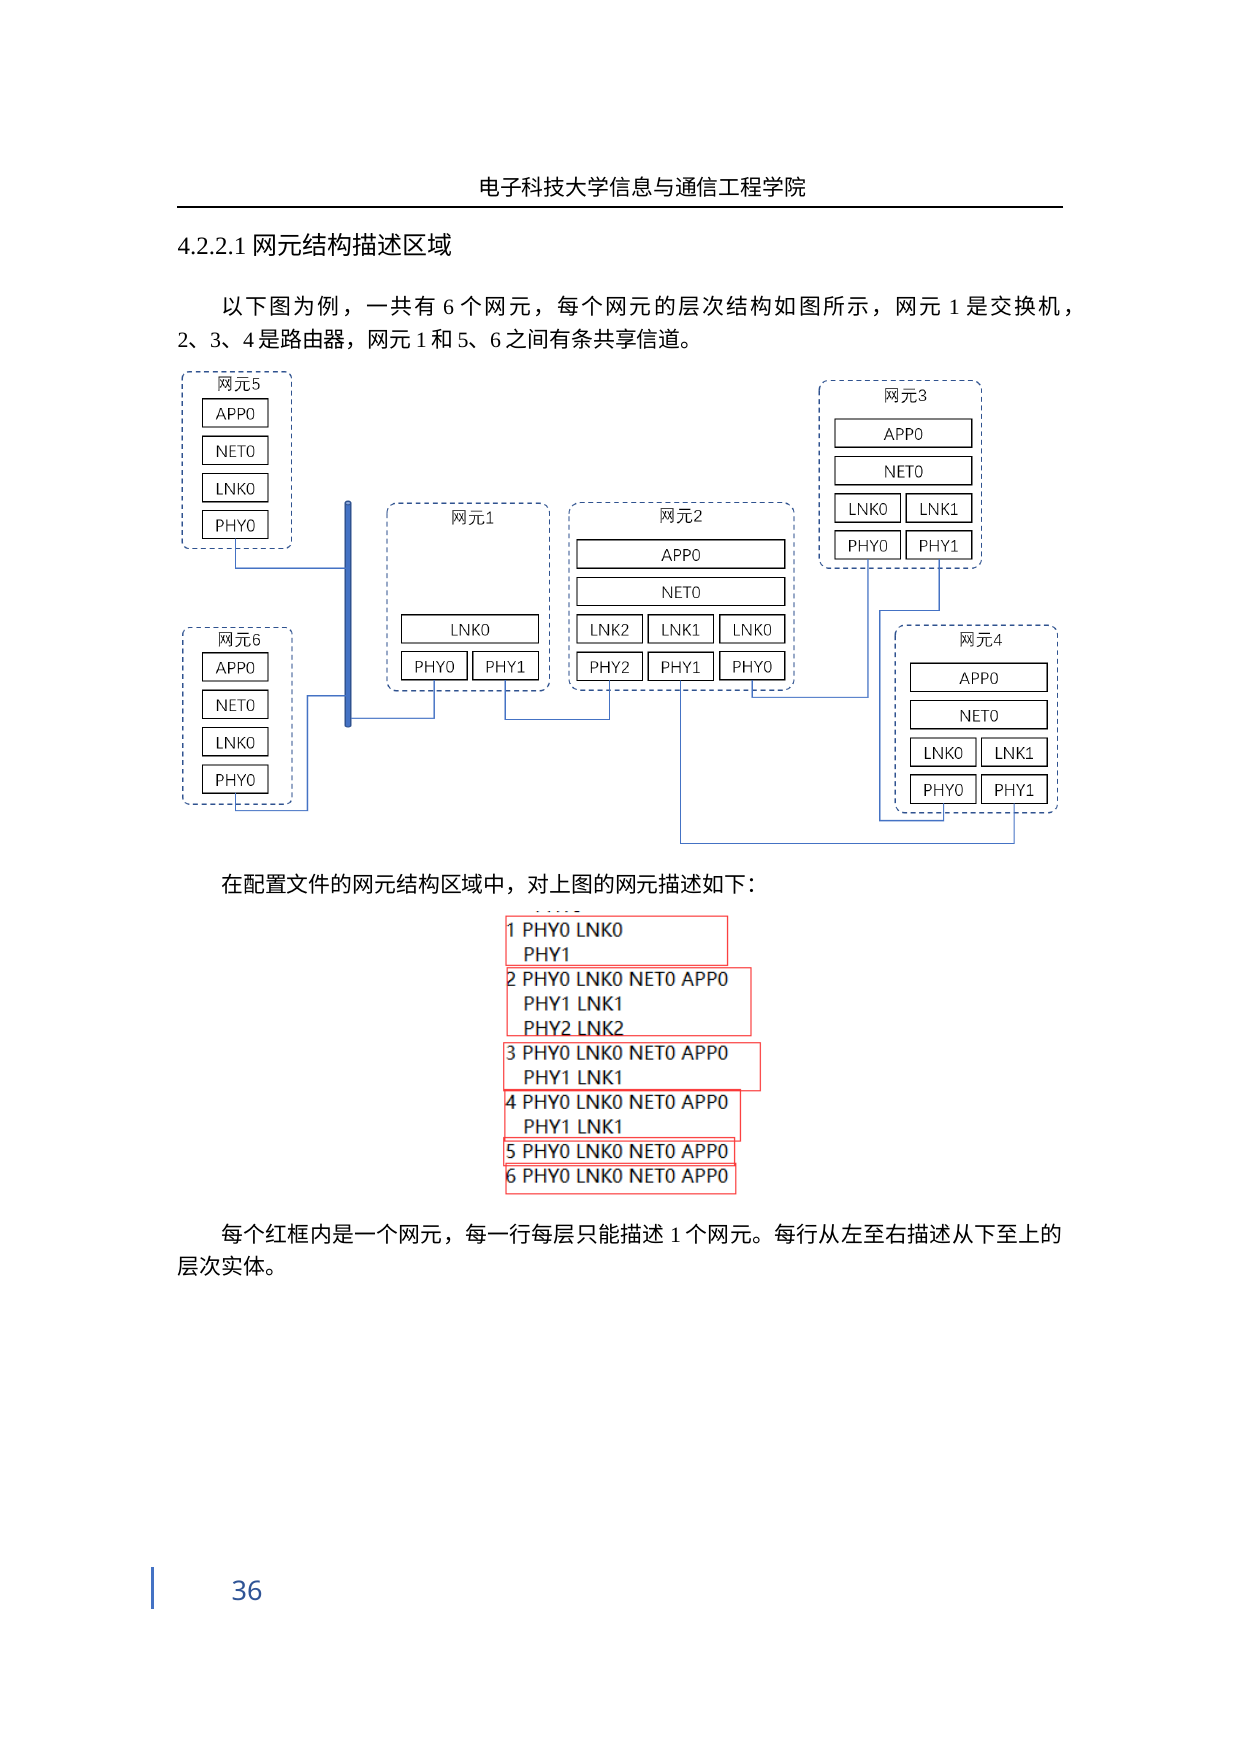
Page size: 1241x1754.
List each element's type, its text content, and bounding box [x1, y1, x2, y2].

text 以下图为例，一共有6个网元，每个网元的层次结构如图所示，网元1是交换机，2、3、4是路由器，网元1和5、6之间有条共享信道。 [177, 289, 1063, 354]
subtitle 网元结构描述区域 [177, 211, 1063, 276]
text 每个红框内是一个网元，每一行每层只能描述1个网元。每行从左至右描述从下至上的层次实体。 [177, 1216, 1063, 1281]
text 在配置文件的网元结构区域中，对上图的网元描述如下： [177, 866, 1063, 899]
picture [502, 911, 788, 1198]
